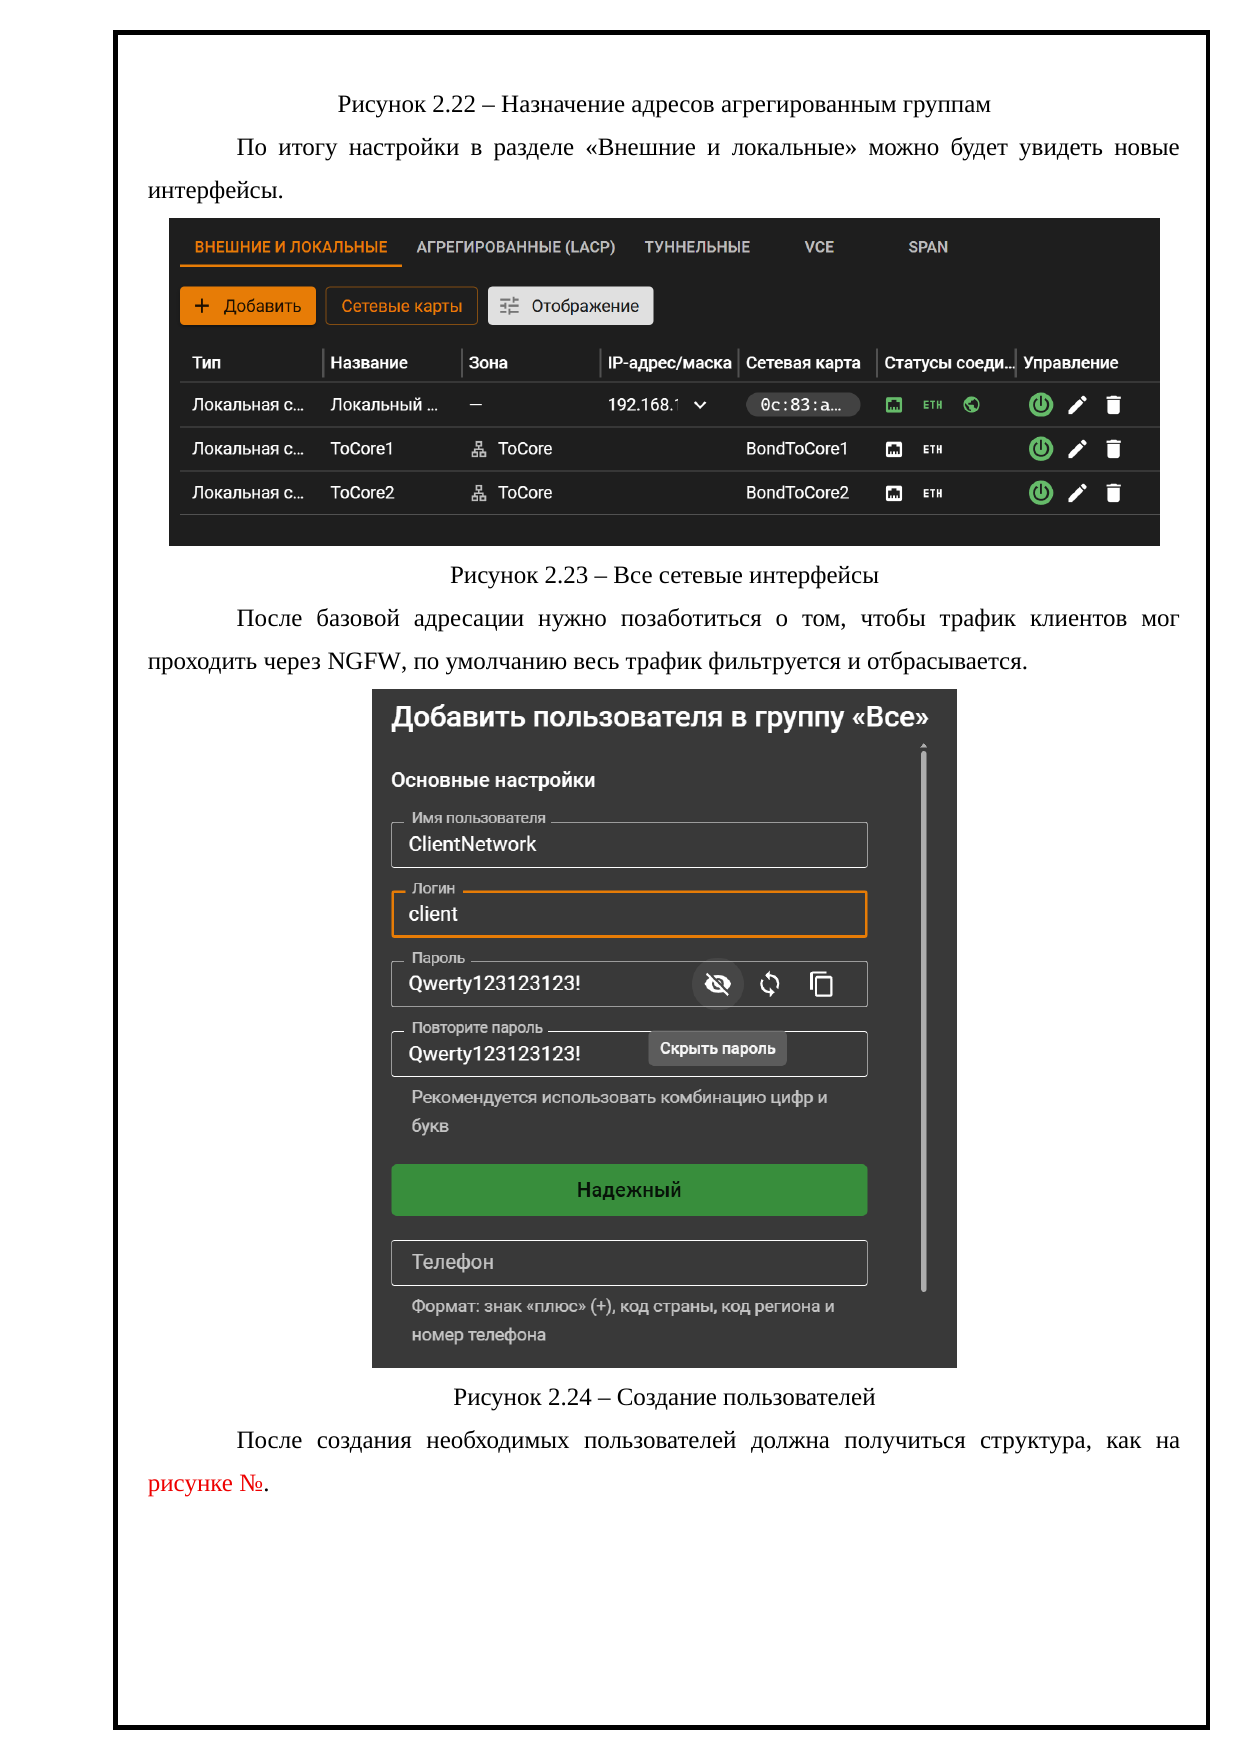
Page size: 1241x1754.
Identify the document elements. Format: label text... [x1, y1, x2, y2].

text По итогу настройки в разделе «Внешние и локальные» можно будет увидеть новые интерфейсы. [148, 132, 1181, 204]
text Рисунок 2.22 – Назначение адресов агрегированным группам [148, 89, 1181, 117]
text Рисунок 2.23 – Все сетевые интерфейсы [148, 560, 1181, 589]
text После создания необходимых пользователей должна получиться структура, как на рисунке №. [148, 1425, 1181, 1497]
text Рисунок 2.24 – Создание пользователей [148, 1382, 1181, 1411]
picture [169, 218, 1160, 546]
picture [372, 689, 957, 1368]
text После базовой адресации нужно позаботиться о том, чтобы трафик клиентов мог проходить через NGFW, по умолчанию весь трафик фильтруется и отбрасывается. [148, 603, 1181, 675]
